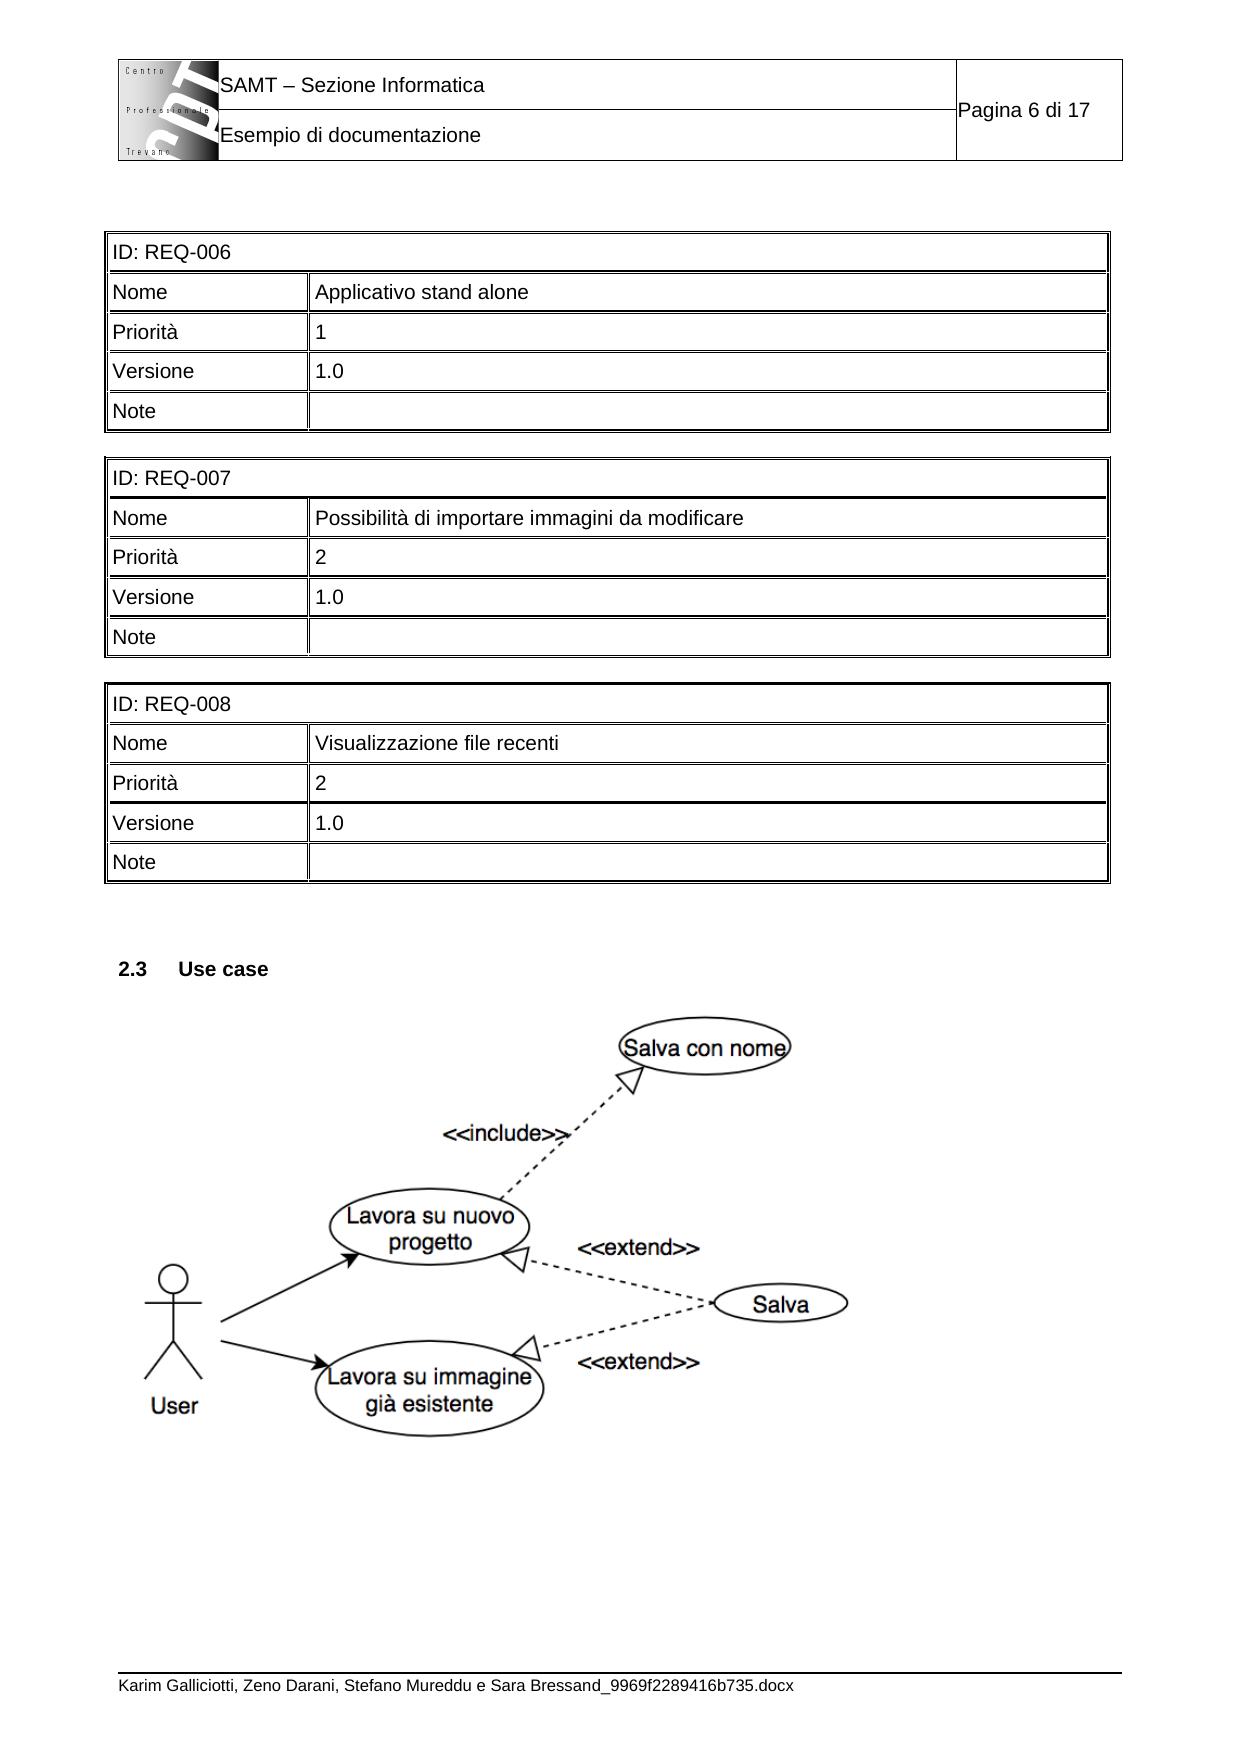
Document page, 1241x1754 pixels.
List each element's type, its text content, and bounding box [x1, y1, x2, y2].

table_cell Nome [106, 722, 308, 761]
table_cell 1.0 [310, 575, 1108, 615]
table_header ID: REQ-008 [108, 685, 1107, 722]
table_cell Visualizzazione file recenti [309, 722, 1109, 761]
table_cell 2 [309, 536, 1109, 575]
table_cell [309, 841, 1109, 880]
table_cell Applicativo stand alone [310, 270, 1108, 310]
table_header ID: REQ-006 [108, 234, 1107, 270]
table_cell Nome [108, 270, 307, 310]
table_cell [309, 615, 1108, 655]
table_cell Priorità [108, 761, 307, 801]
table_cell Versione [108, 575, 307, 615]
table_cell Note [106, 841, 308, 880]
table_cell Priorità [108, 310, 307, 350]
table_cell 2 [310, 761, 1108, 801]
table_cell [309, 390, 1108, 429]
table_cell Note [108, 390, 308, 429]
table_header ID: REQ-007 [108, 460, 1107, 496]
picture [118, 60, 219, 160]
picture [118, 1005, 871, 1454]
table_cell Versione [106, 350, 308, 389]
table_cell 1.0 [310, 801, 1107, 841]
table_cell Priorità [106, 536, 308, 575]
table_cell 1 [310, 310, 1108, 350]
table_cell Note [108, 615, 308, 655]
table_cell 1.0 [309, 350, 1109, 389]
subtitle Use case [118, 957, 1122, 981]
table_cell Versione [108, 801, 307, 841]
table_cell Nome [108, 496, 307, 536]
table_cell Possibilità di importare immagini da modificare [310, 496, 1107, 536]
